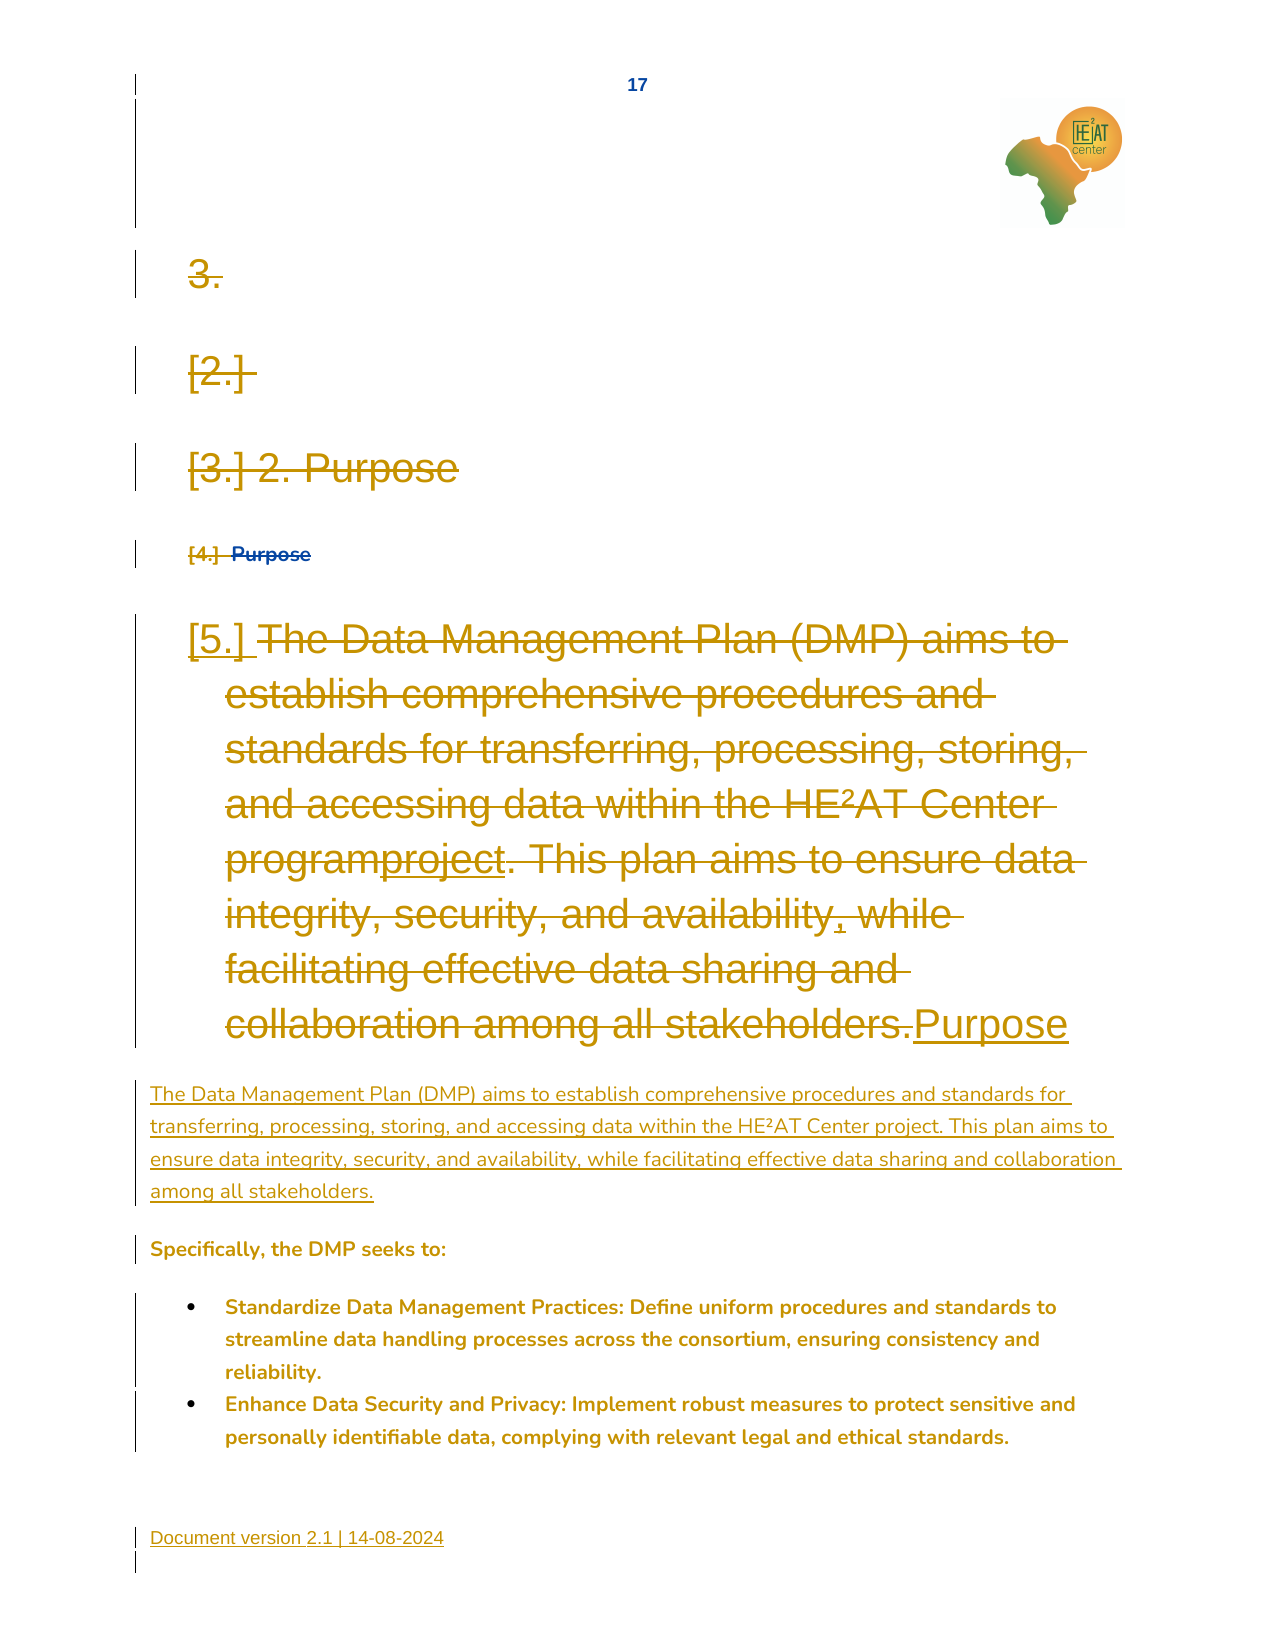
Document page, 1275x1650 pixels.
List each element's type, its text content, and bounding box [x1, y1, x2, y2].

text Specifically, the DMP seeks to: [150, 1235, 1125, 1264]
list Enhance Data Security and Privacy: Implement robust measures to protect sensitive and personally identifiable data, complying with relevant legal and ethical standards. [187, 1391, 1125, 1452]
picture [1000, 98, 1125, 228]
list Standardize Data Management Practices: Define uniform procedures and standards to streamline data handling processes across the consortium, ensuring consistency and reliability. [187, 1293, 1125, 1387]
